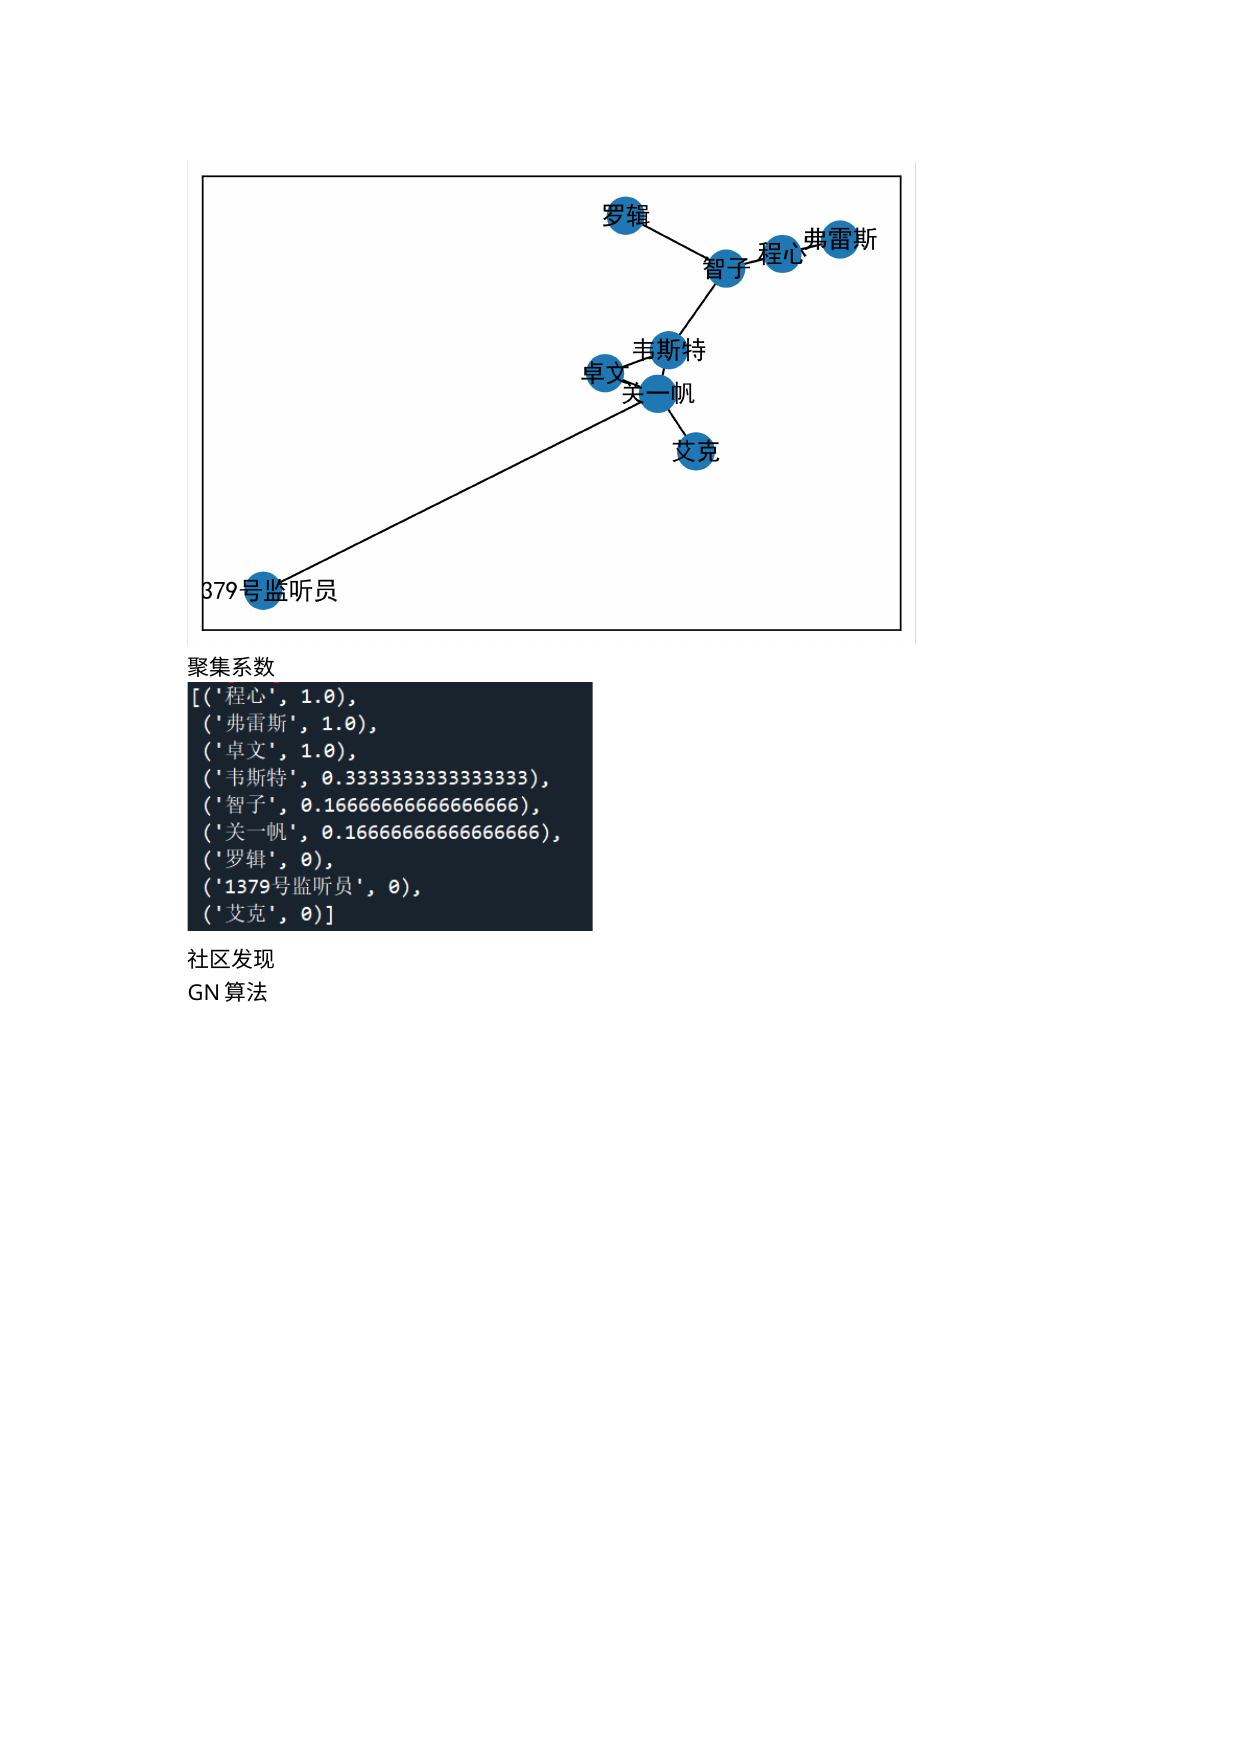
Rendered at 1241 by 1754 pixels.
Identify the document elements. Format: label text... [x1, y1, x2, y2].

picture [187, 162, 916, 645]
text 社区发现 [187, 942, 1053, 974]
text 聚集系数 [187, 649, 1053, 682]
picture [187, 682, 593, 931]
text GN算法 [187, 974, 1053, 1007]
